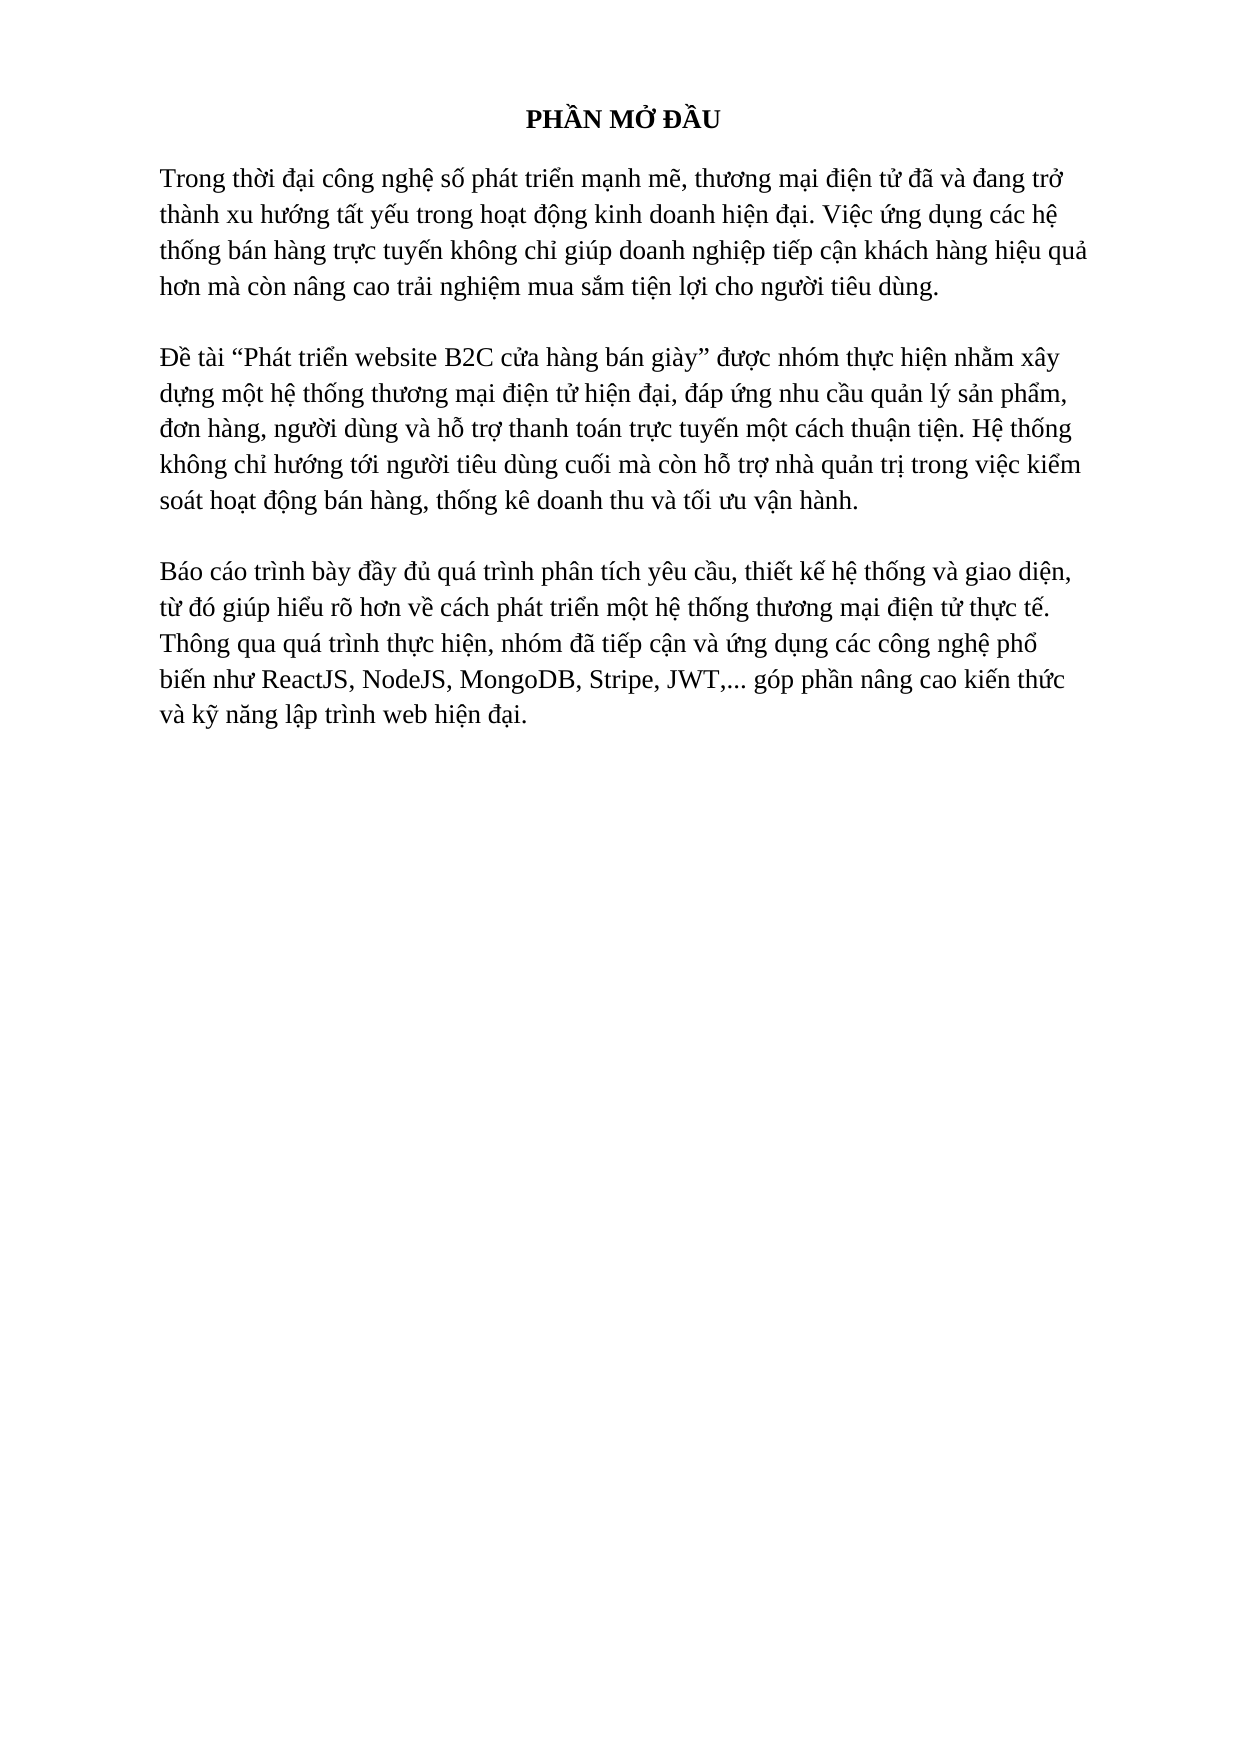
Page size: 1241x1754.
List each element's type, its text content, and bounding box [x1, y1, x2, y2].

subtitle PHẦN MỞ ĐẦU [159, 103, 1087, 134]
text Trong thời đại công nghệ số phát triển mạnh mẽ, thương mại điện tử đã và đang trở thành xu hướng tất yếu trong hoạt động kinh doanh hiện đại. Việc ứng dụng các hệ thống bán hàng trực tuyến không chỉ giúp doanh nghiệp tiếp cận khách hàng hiệu quả hơn mà còn nâng cao trải nghiệm mua sắm tiện lợi cho người tiêu dùng. [159, 162, 1090, 301]
text Báo cáo trình bày đầy đủ quá trình phân tích yêu cầu, thiết kế hệ thống và giao diện, từ đó giúp hiểu rõ hơn về cách phát triển một hệ thống thương mại điện tử thực tế. Thông qua quá trình thực hiện, nhóm đã tiếp cận và ứng dụng các công nghệ phổ biến như ReactJS, NodeJS, MongoDB, Stripe, JWT,... góp phần nâng cao kiến thức và kỹ năng lập trình web hiện đại. [159, 556, 1090, 729]
text Đề tài “Phát triển website B2C cửa hàng bán giày” được nhóm thực hiện nhằm xây dựng một hệ thống thương mại điện tử hiện đại, đáp ứng nhu cầu quản lý sản phẩm, đơn hàng, người dùng và hỗ trợ thanh toán trực tuyến một cách thuận tiện. Hệ thống không chỉ hướng tới người tiêu dùng cuối mà còn hỗ trợ nhà quản trị trong việc kiểm soát hoạt động bán hàng, thống kê doanh thu và tối ưu vận hành. [159, 341, 1090, 515]
